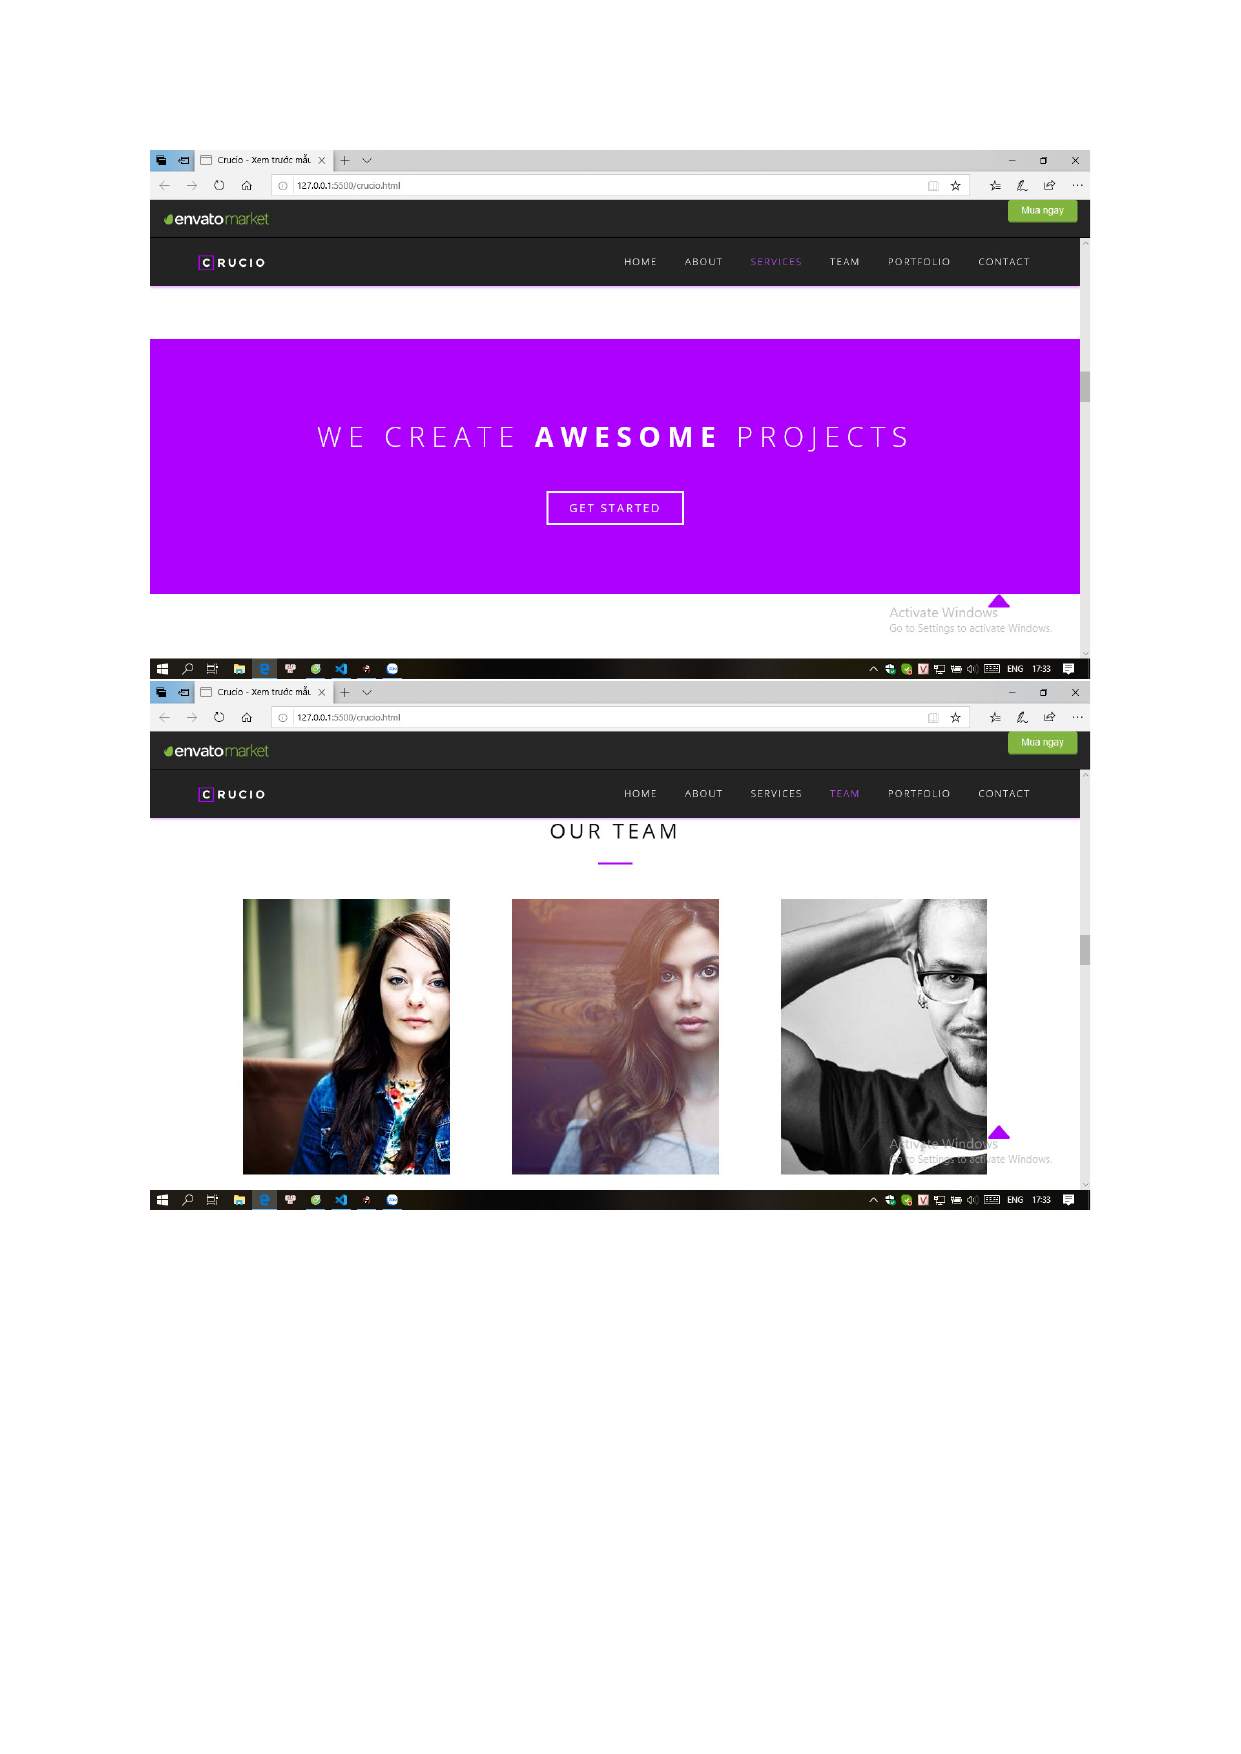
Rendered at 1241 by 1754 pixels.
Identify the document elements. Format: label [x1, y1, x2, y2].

picture [150, 150, 1091, 679]
picture [150, 681, 1091, 1210]
